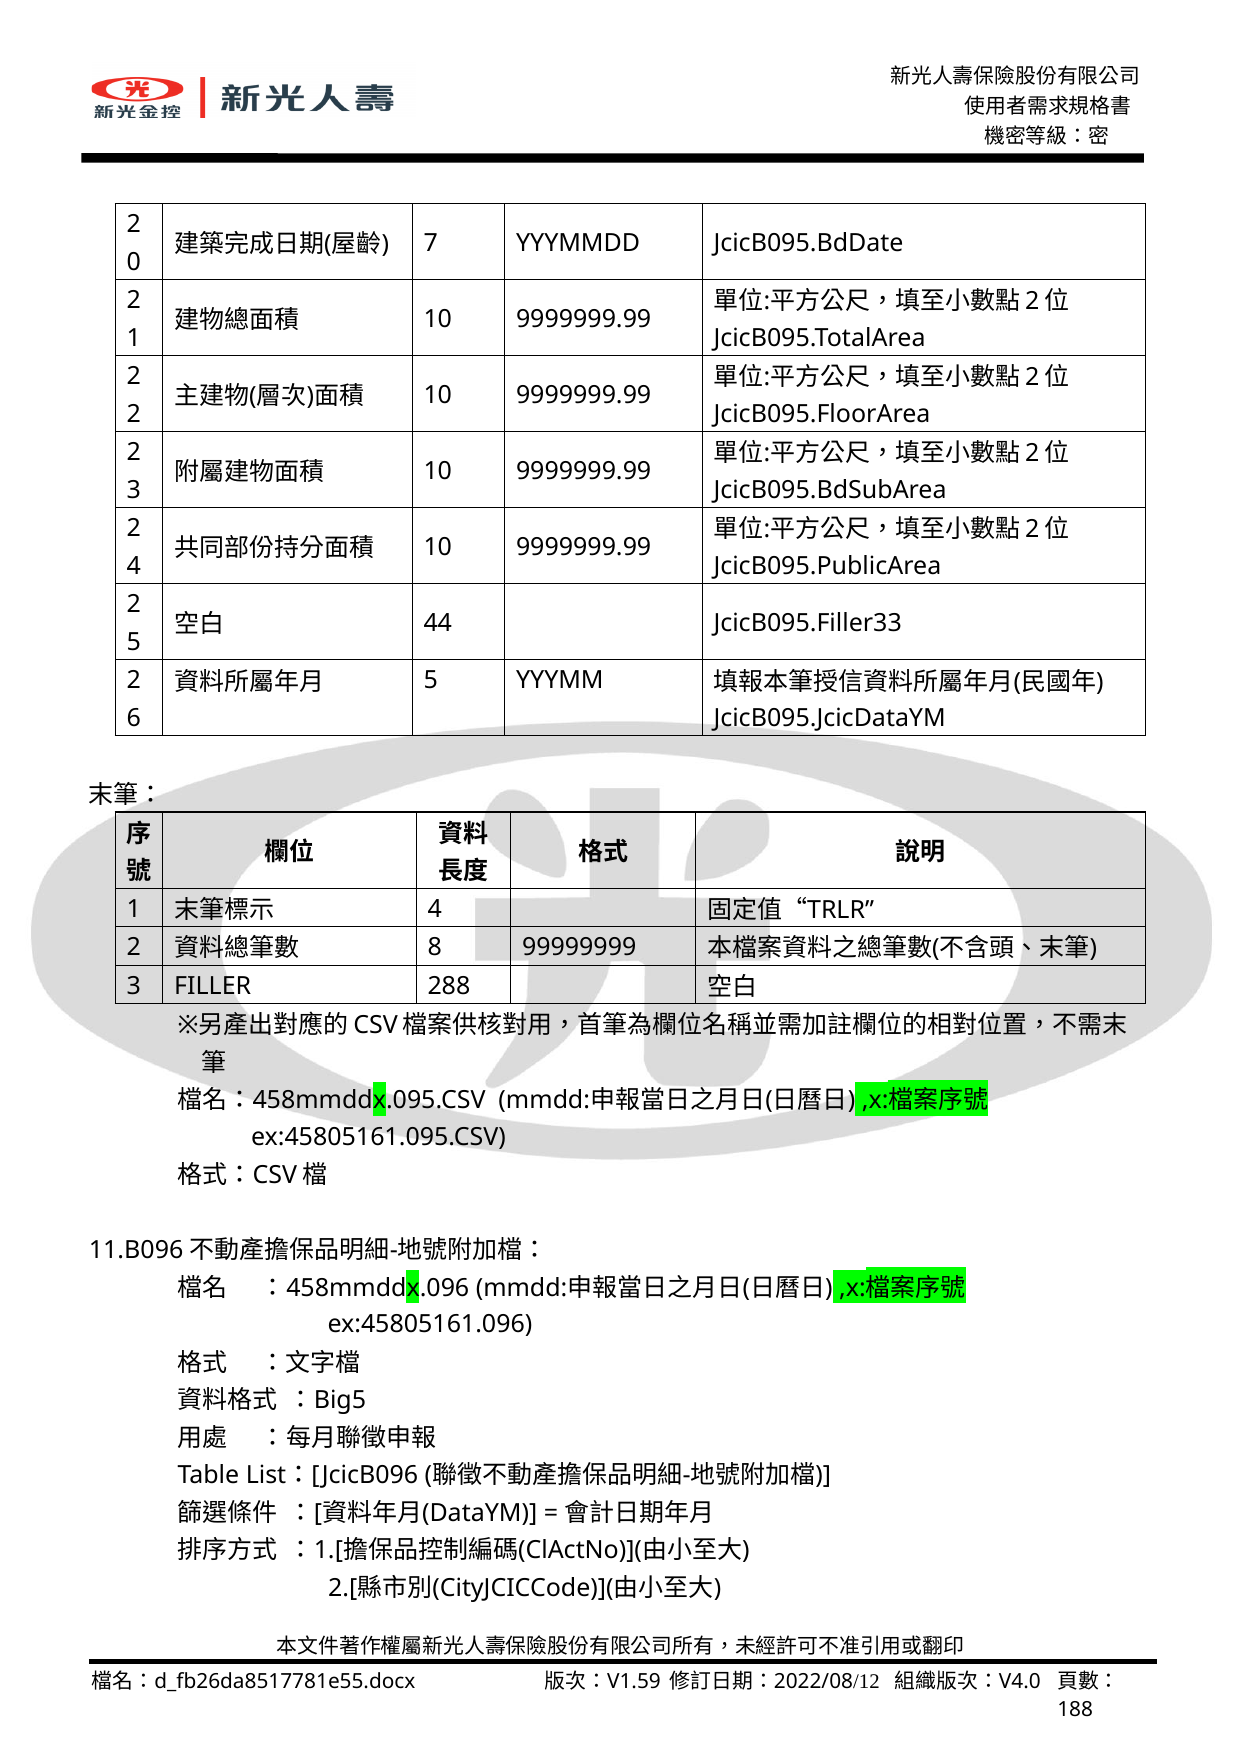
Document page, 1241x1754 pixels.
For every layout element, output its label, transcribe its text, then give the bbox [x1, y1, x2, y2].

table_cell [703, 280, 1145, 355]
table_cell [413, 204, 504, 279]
list 資料格式 ：Big5 [177, 1379, 1152, 1417]
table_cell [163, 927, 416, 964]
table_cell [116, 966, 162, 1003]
list 篩選條件 ：[資料年月(DataYM)] = 會計日期年月 [177, 1492, 1152, 1529]
list 檔名：458mmddx.095.CSV (mmdd:申報當日之月日(日曆日) ,x:檔案序號 ex:45805161.095.CSV) [177, 1079, 1152, 1154]
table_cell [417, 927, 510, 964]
list 2.[縣市別(CityJCICCode)](由小至大) [328, 1567, 1152, 1604]
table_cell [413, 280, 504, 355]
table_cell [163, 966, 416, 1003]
list 排序方式 ：1.[擔保品控制編碼(ClActNo)](由小至大) [177, 1529, 1152, 1567]
list 格式：CSV檔 [177, 1154, 1152, 1192]
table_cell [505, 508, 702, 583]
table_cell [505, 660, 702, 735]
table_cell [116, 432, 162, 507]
picture [25, 713, 1215, 1166]
picture [91, 61, 417, 118]
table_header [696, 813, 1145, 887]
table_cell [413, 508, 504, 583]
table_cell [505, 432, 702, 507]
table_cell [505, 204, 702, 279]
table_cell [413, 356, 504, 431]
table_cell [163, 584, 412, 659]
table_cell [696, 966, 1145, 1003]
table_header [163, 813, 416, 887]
list 用處 ：每月聯徵申報 [177, 1417, 1152, 1454]
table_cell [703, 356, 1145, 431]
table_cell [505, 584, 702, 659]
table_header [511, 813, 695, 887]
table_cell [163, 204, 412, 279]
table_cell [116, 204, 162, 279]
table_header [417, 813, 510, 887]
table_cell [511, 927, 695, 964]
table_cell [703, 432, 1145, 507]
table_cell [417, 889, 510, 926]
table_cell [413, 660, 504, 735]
list Table List：[JcicB096 (聯徵不動產擔保品明細-地號附加檔)] [177, 1454, 1152, 1492]
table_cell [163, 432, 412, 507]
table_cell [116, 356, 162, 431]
list ex:45805161.096) [177, 1304, 1152, 1342]
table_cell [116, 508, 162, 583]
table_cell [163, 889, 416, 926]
list 格式 ：文字檔 [177, 1342, 1152, 1379]
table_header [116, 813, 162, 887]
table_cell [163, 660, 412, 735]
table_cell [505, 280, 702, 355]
list 檔名 ：458mmddx.096 (mmdd:申報當日之月日(日曆日) ,x:檔案序號 [177, 1267, 1152, 1304]
text 末筆： [89, 774, 1152, 811]
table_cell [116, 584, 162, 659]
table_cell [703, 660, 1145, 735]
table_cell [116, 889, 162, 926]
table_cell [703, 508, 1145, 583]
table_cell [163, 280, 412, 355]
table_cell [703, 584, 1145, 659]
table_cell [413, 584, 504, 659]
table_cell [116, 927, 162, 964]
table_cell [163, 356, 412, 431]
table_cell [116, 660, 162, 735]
text 11.B096 不動產擔保品明細-地號附加檔： [89, 1229, 1152, 1267]
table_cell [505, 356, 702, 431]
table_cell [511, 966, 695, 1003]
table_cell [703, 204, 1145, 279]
list ※另產出對應的CSV檔案供核對用，首筆為欄位名稱並需加註欄位的相對位置，不需末筆 [177, 1004, 1152, 1079]
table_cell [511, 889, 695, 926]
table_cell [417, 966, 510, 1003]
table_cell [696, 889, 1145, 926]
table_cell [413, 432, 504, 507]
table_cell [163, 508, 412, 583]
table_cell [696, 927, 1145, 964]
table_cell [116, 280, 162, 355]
